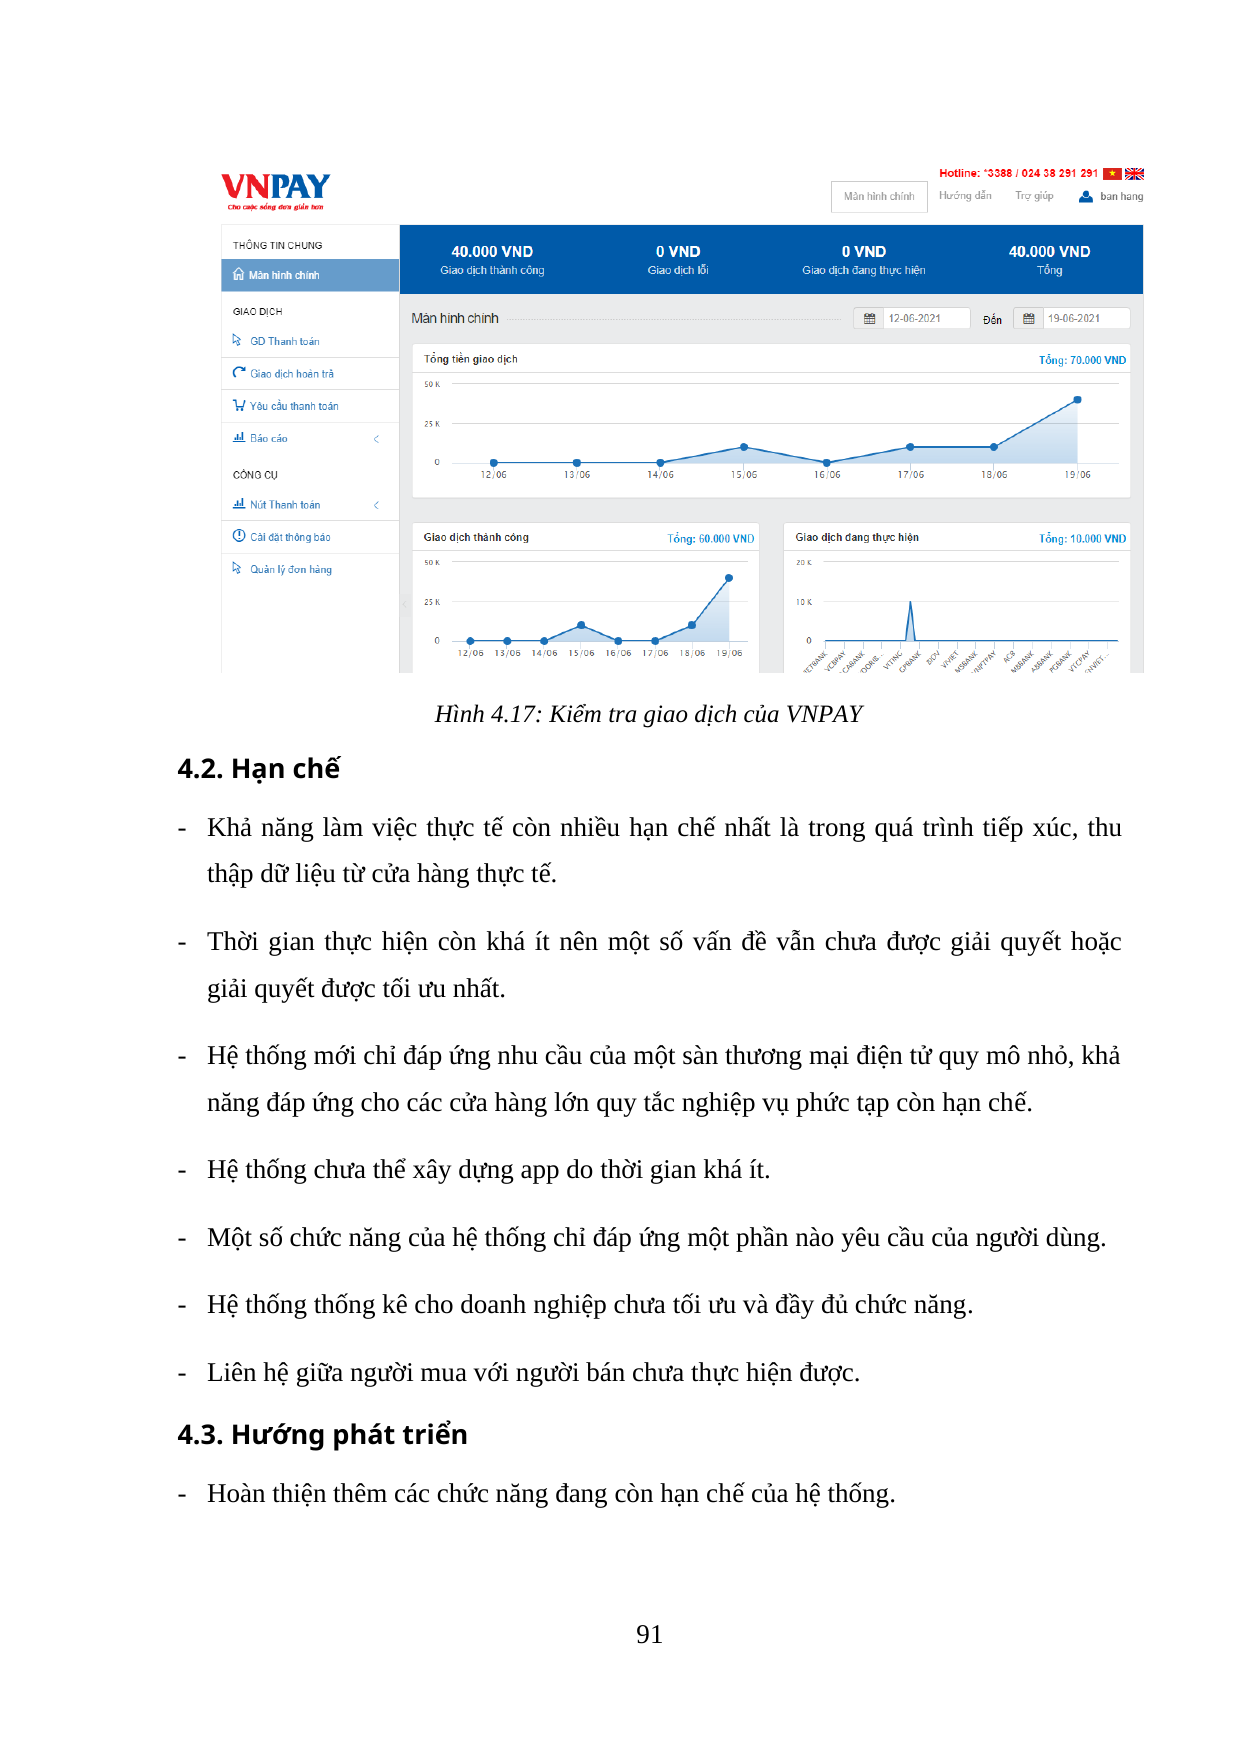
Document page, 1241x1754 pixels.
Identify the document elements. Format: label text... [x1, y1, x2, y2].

list Một số chức năng của hệ thống chỉ đáp ứng một phần nào yêu cầu của người dùng. [177, 1221, 1122, 1252]
list Liên hệ giữa người mua với người bán chưa thực hiện được. [177, 1356, 1122, 1387]
subtitle 4.3. Hướng phát triển [177, 1415, 1122, 1452]
list Hệ thống chưa thể xây dựng app do thời gian khá ít. [177, 1153, 1122, 1184]
list Hệ thống thống kê cho doanh nghiệp chưa tối ưu và đầy đủ chức năng. [177, 1288, 1122, 1319]
list Hoàn thiện thêm các chức năng đang còn hạn chế của hệ thống. [177, 1477, 1122, 1508]
picture [214, 168, 1160, 673]
list Khả năng làm việc thực tế còn nhiều hạn chế nhất là trong quá trình tiếp xúc, thu thập dữ liệu từ cửa hàng thực tế. [177, 811, 1122, 889]
text Hình 4.17: Kiểm tra giao dịch của VNPAY [177, 699, 1122, 728]
subtitle 4.2. Hạn chế [177, 749, 1122, 786]
list Hệ thống mới chỉ đáp ứng nhu cầu của một sàn thương mại điện tử quy mô nhỏ, khả năng đáp ứng cho các cửa hàng lớn quy tắc nghiệp vụ phức tạp còn hạn chế. [177, 1039, 1122, 1117]
list Thời gian thực hiện còn khá ít nên một số vấn đề vẫn chưa được giải quyết hoặc giải quyết được tối ưu nhất. [177, 925, 1122, 1003]
